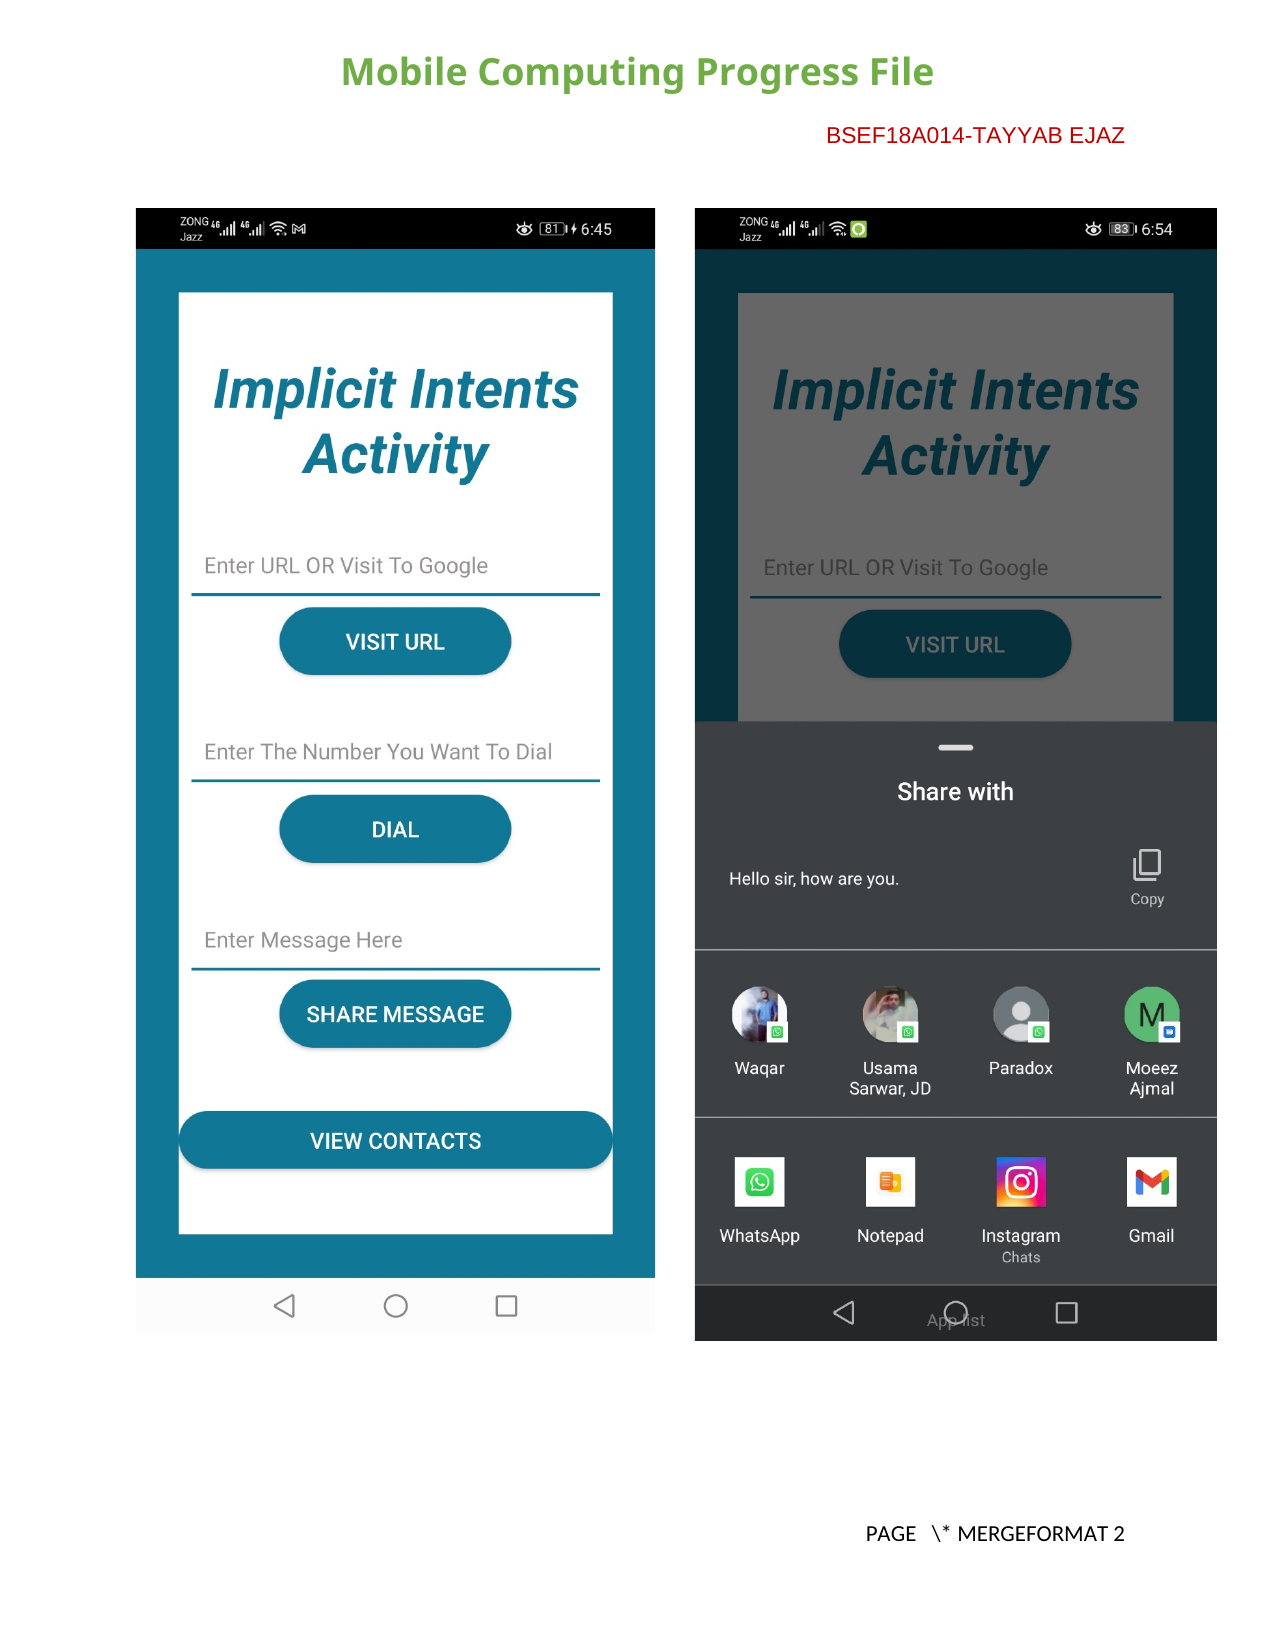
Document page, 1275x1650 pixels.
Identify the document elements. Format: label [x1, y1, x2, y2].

picture [694, 208, 1217, 1341]
picture [135, 208, 656, 1334]
